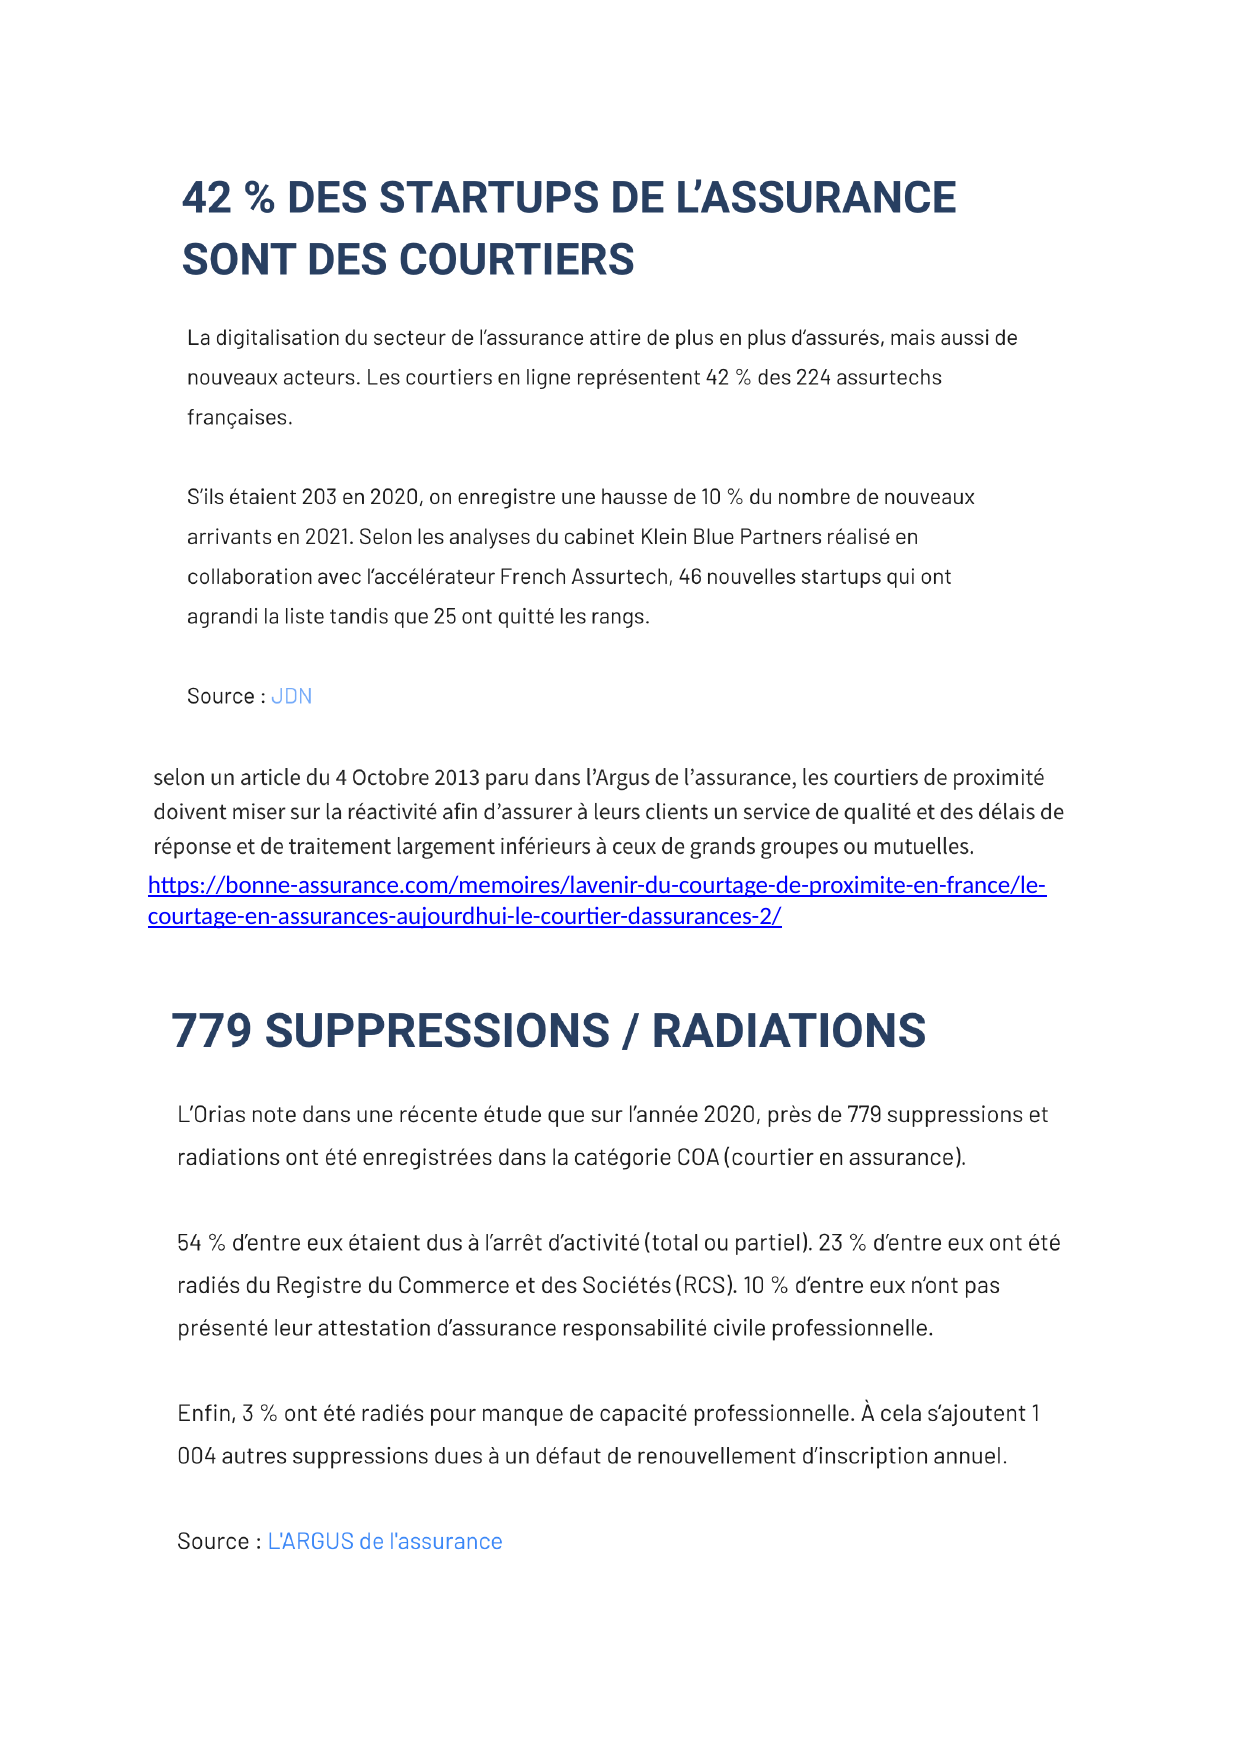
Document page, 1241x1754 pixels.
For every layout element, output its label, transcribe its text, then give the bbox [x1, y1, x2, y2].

text https://bonne-assurance.com/memoires/lavenir-du-courtage-de-proximite-en-france/le-courtage-en-assurances-aujourdhui-le-courtier-dassurances-2/ [148, 870, 1093, 930]
picture [147, 768, 1093, 870]
picture [147, 147, 1093, 739]
picture [147, 991, 1093, 1592]
